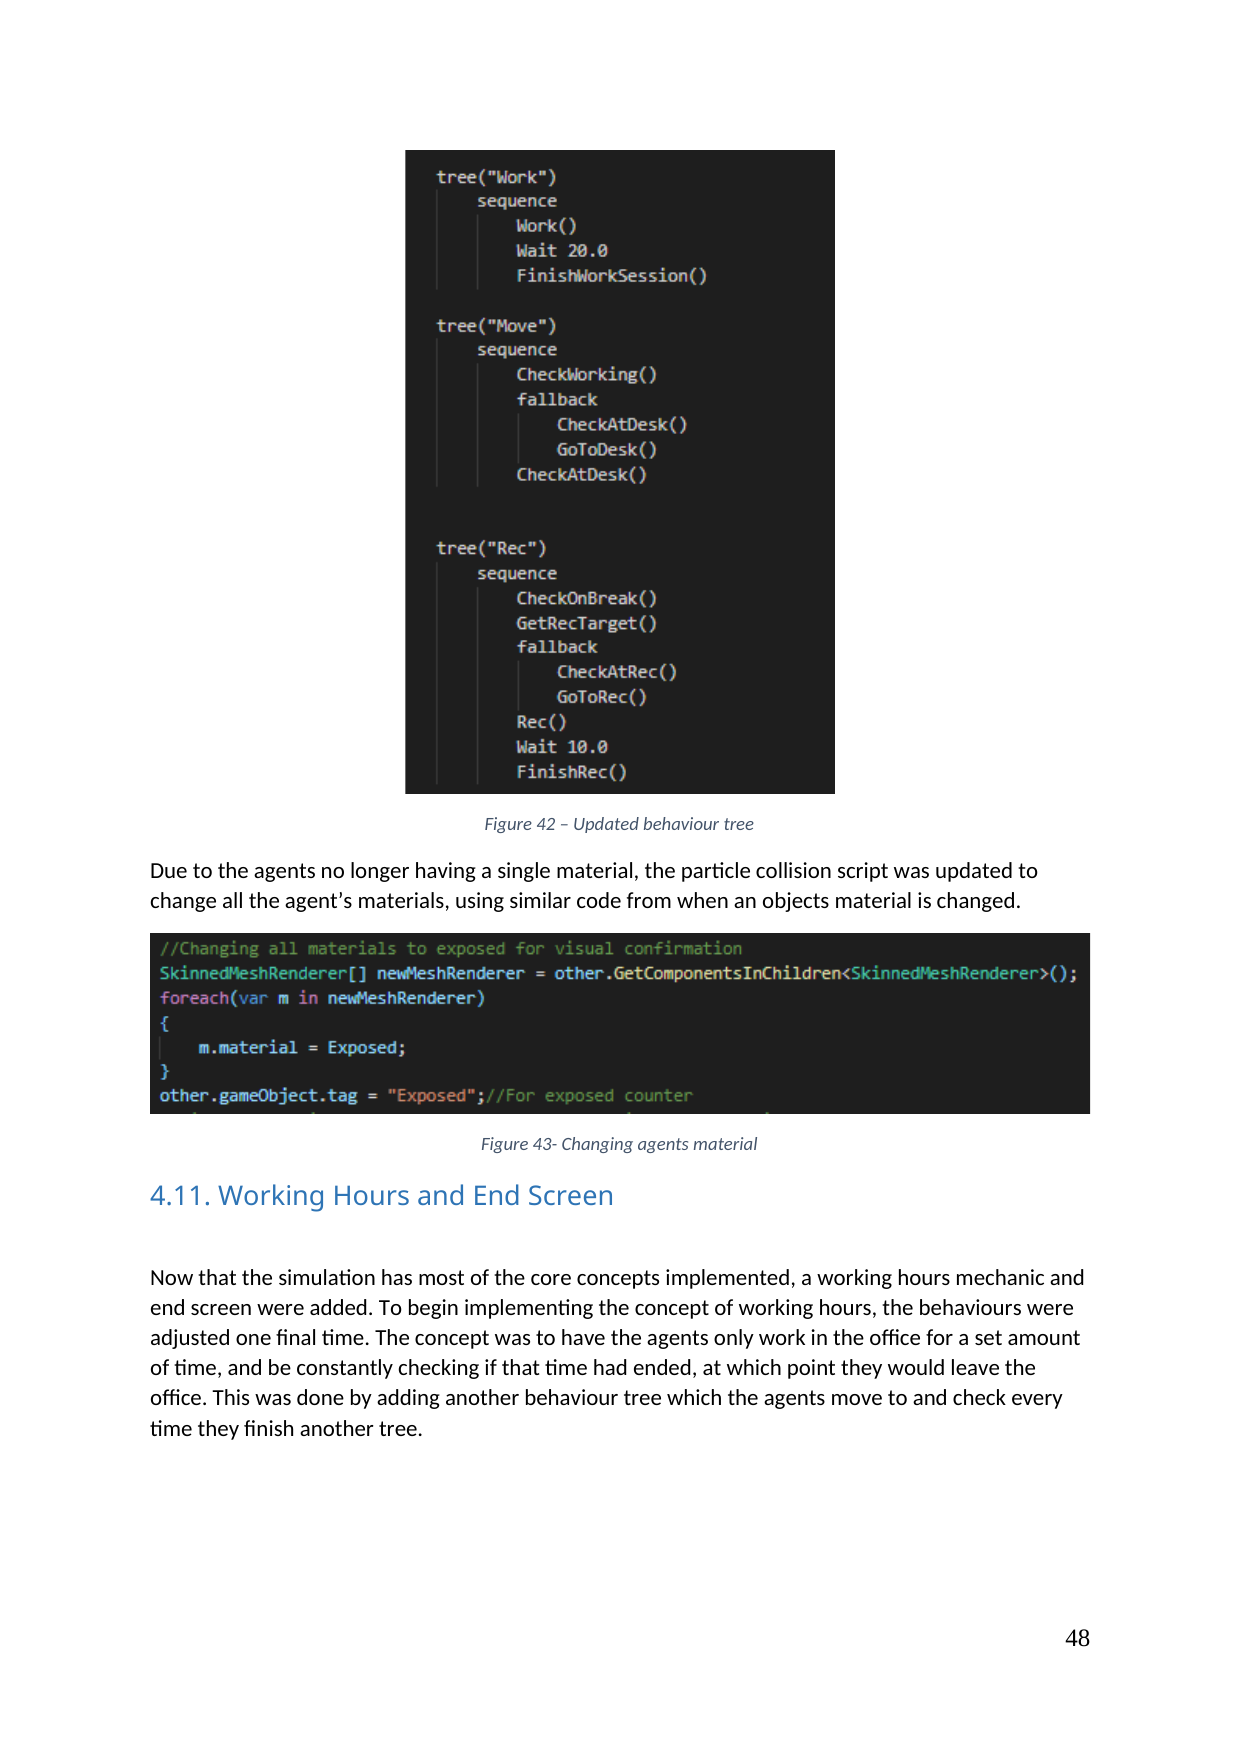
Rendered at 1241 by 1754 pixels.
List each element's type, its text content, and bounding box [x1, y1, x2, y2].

picture [405, 150, 835, 794]
picture [150, 933, 1091, 1114]
text Now that the simulation has most of the core concepts implemented, a working hours mechanic and end screen were added. To begin implementing the concept of working hours, the behaviours were adjusted one final time. The concept was to have the agents only work in the office for a set amount of time, and be constantly checking if that time had ended, at which point they would leave the office. This was done by adding another behaviour tree which the agents move to and check every time they finish another tree. [150, 1263, 1090, 1442]
text Due to the agents no longer having a single material, the particle collision script was updated to change all the agent’s materials, using similar code from when an objects material is changed. [150, 856, 1090, 914]
subtitle 4.11. Working Hours and End Screen [150, 1176, 1090, 1213]
